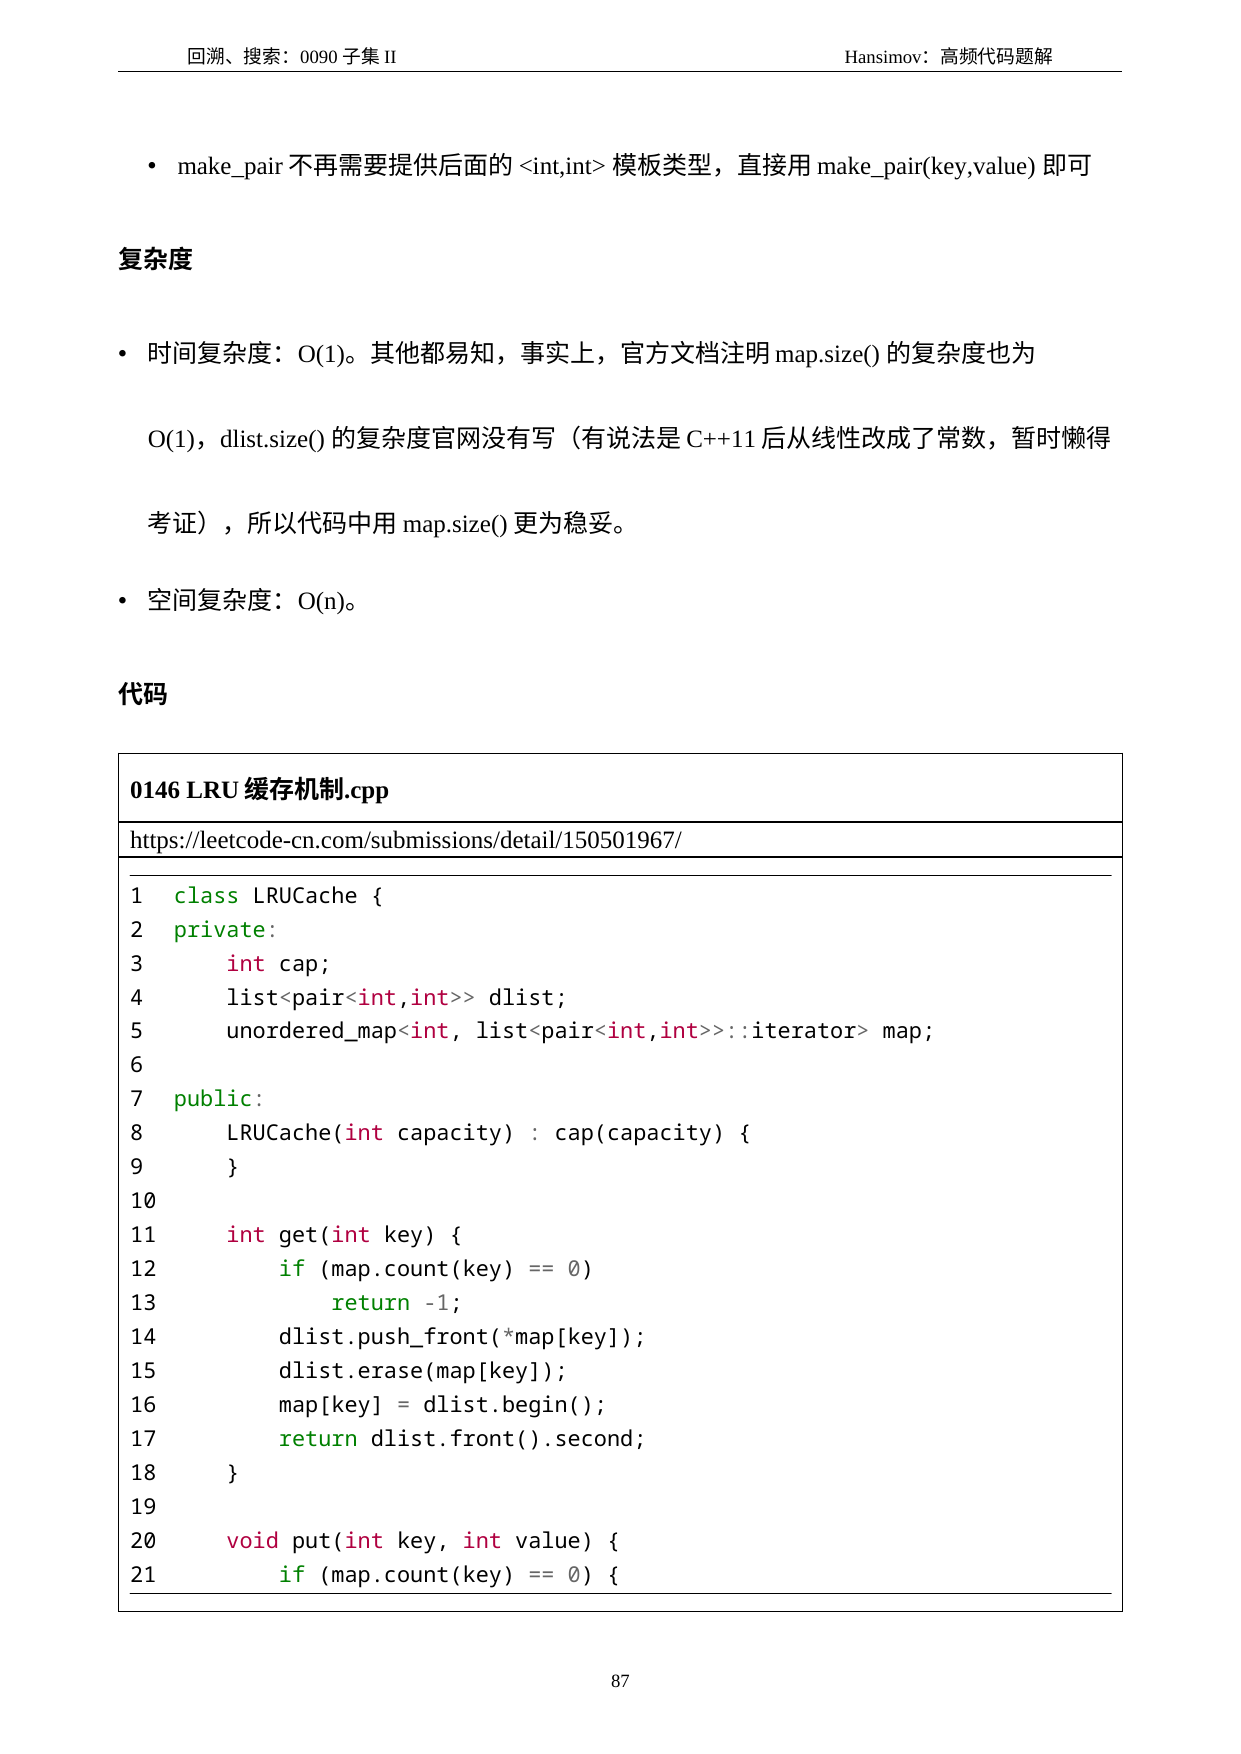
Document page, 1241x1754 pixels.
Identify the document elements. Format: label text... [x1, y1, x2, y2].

subtitle 复杂度 [118, 224, 1097, 292]
table_cell https://leetcode-cn.com/submissions/detail/150501967/ [119, 823, 1122, 856]
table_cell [119, 858, 1122, 1611]
text 空间复杂度：O(n)。 [118, 564, 1122, 632]
text make_pair不再需要提供后面的 <int,int> 模板类型，直接用make_pair(key,value) 即可 [148, 130, 1122, 198]
table_header 0146 LRU缓存机制.cpp [119, 754, 1122, 821]
subtitle 代码 [118, 658, 1097, 726]
text 时间复杂度：O(1)。其他都易知，事实上，官方文档注明map.size() 的复杂度也为O(1)，dlist.size() 的复杂度官网没有写（有说法是C++11后从线性改成了常数，暂时懒得考证），所以代码中用map.size() 更为稳妥。 [118, 318, 1122, 556]
